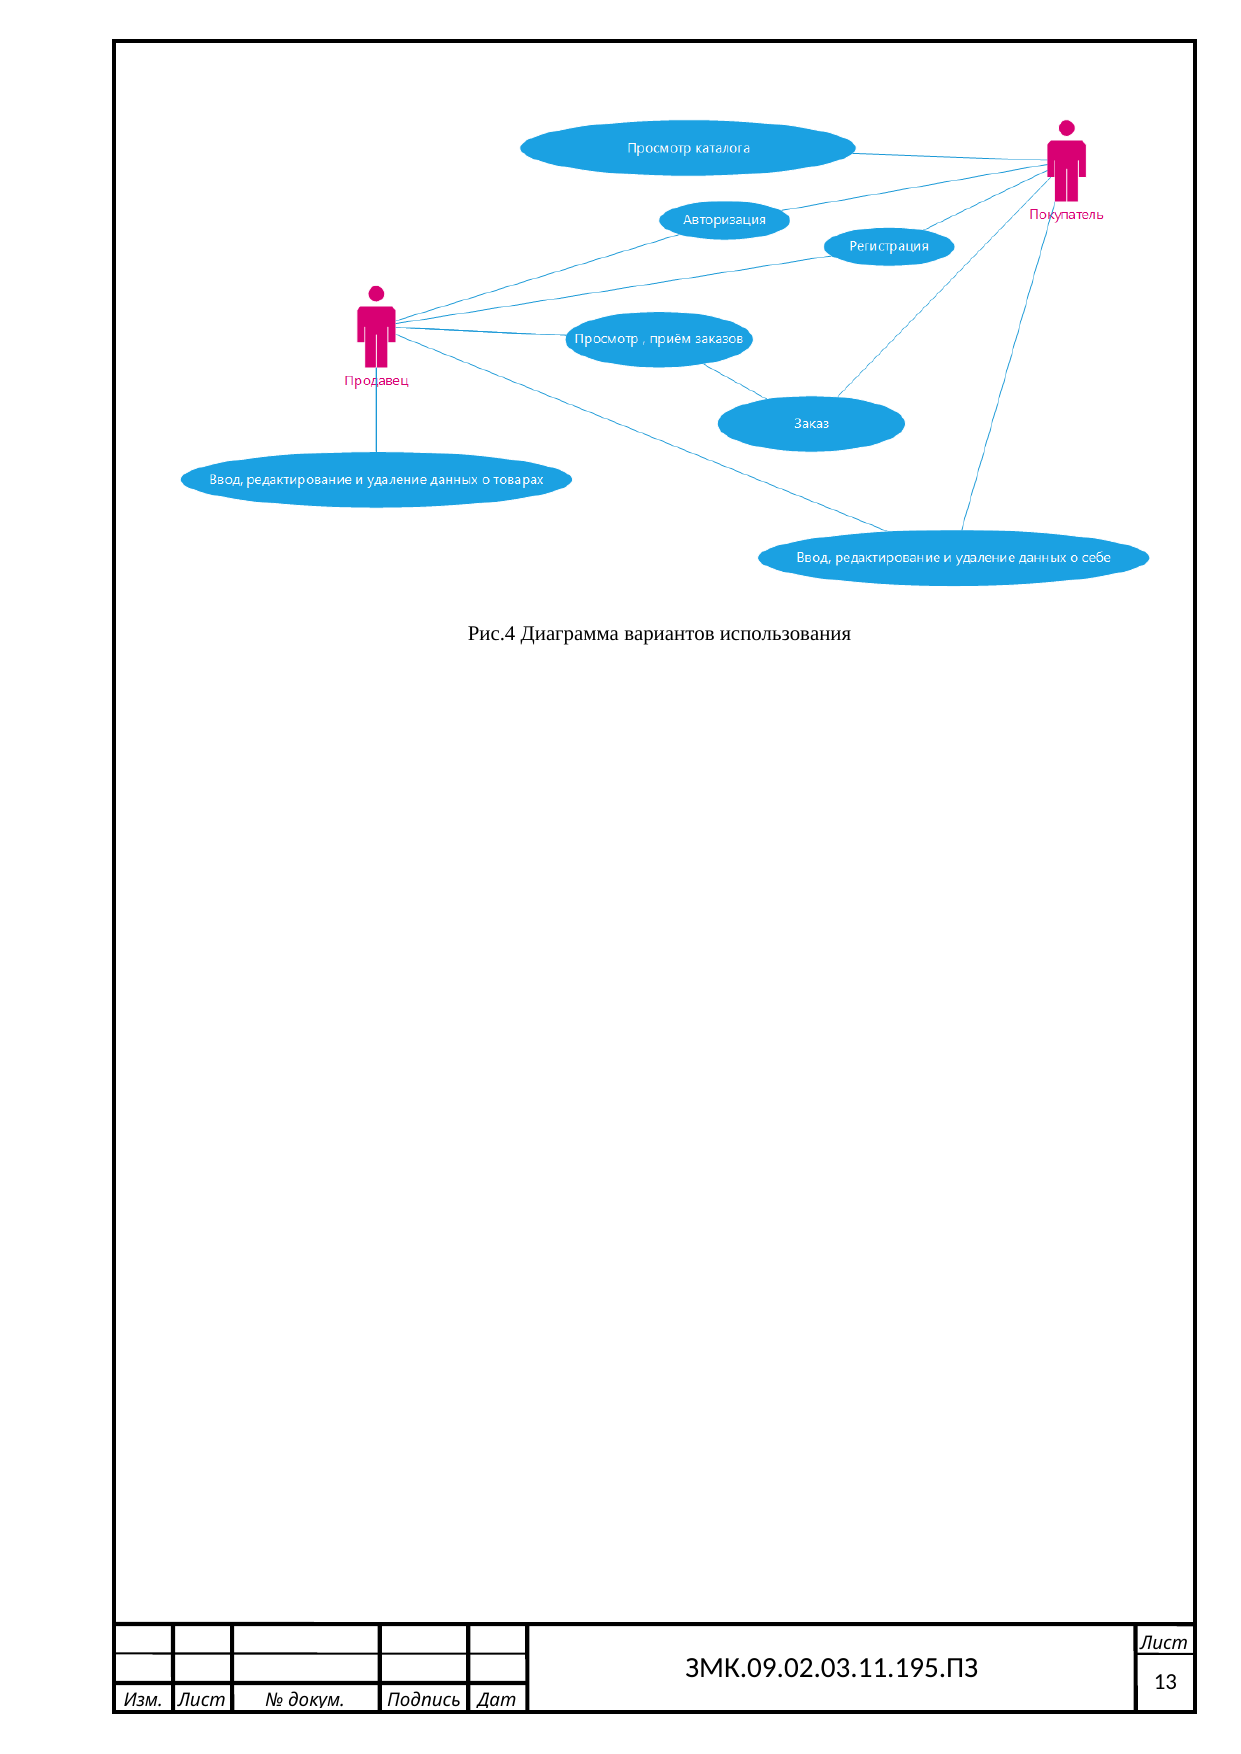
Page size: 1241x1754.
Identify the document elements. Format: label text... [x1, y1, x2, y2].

picture [177, 118, 1152, 587]
text Рис.4 Диаграмма вариантов использования [177, 621, 1142, 645]
